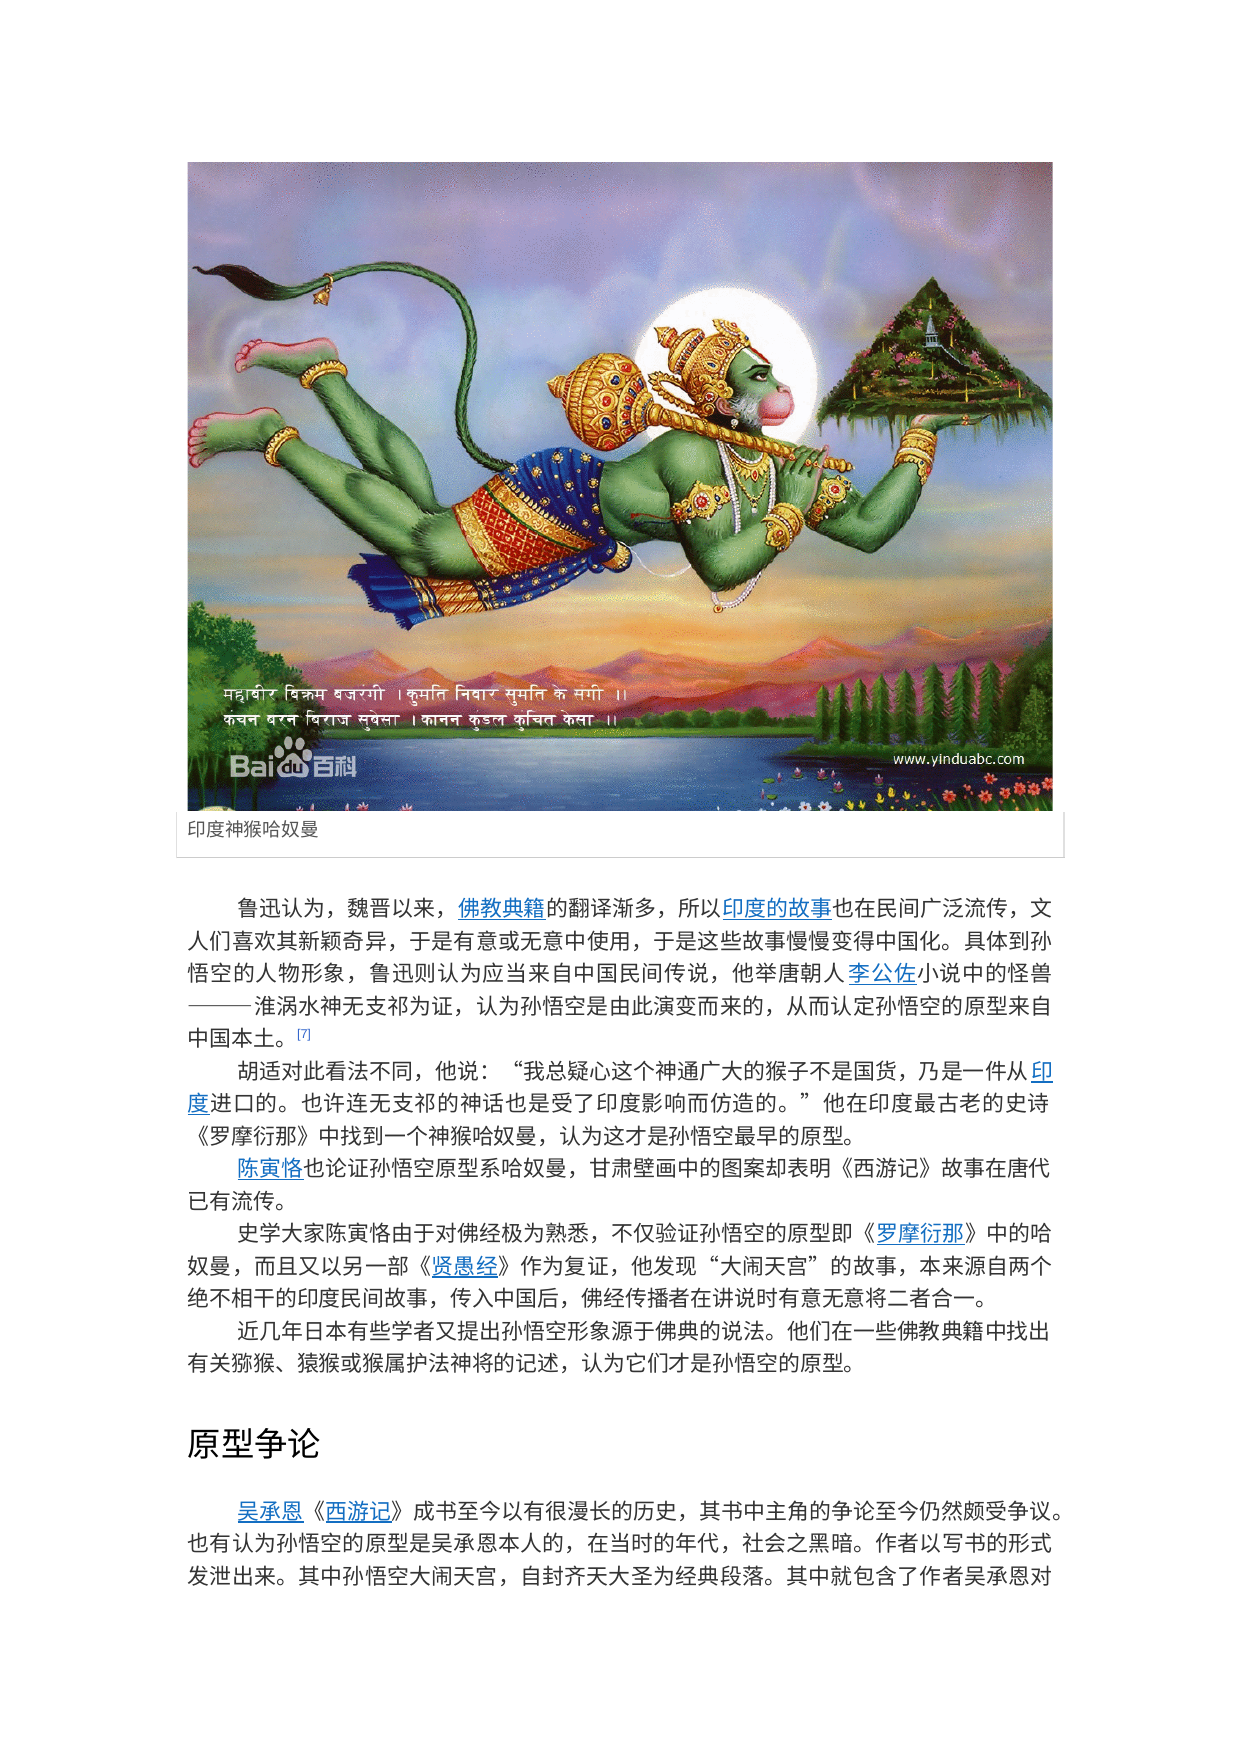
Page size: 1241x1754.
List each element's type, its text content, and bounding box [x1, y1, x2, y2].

picture [187, 162, 1053, 811]
text 近几年日本有些学者又提出孙悟空形象源于佛典的说法。他们在一些佛教典籍中找出有关猕猴、猿猴或猴属护法神将的记述，认为它们才是孙悟空的原型。 [187, 1313, 1053, 1378]
text 胡适对此看法不同，他说：“我总疑心这个神通广大的猴子不是国货，乃是一件从印度进口的。也许连无支祁的神话也是受了印度影响而仿造的。”他在印度最古老的史诗《罗摩衍那》中找到一个神猴哈奴曼，认为这才是孙悟空最早的原型。 [187, 1053, 1053, 1151]
subtitle 原型争论 [187, 1410, 1053, 1475]
text 鲁迅认为，魏晋以来，佛教典籍的翻译渐多，所以印度的故事也在民间广泛流传，文人们喜欢其新颖奇异，于是有意或无意中使用，于是这些故事慢慢变得中国化。具体到孙悟空的人物形象，鲁迅则认为应当来自中国民间传说，他举唐朝人李公佐小说中的怪兽———淮涡水神无支祁为证，认为孙悟空是由此演变而来的，从而认定孙悟空的原型来自中国本土。[7] [187, 891, 1053, 1053]
text 印度神猴哈奴曼 [177, 812, 1063, 857]
text 陈寅恪也论证孙悟空原型系哈奴曼，甘肃壁画中的图案却表明《西游记》故事在唐代已有流传。 [187, 1151, 1053, 1216]
text 史学大家陈寅恪由于对佛经极为熟悉，不仅验证孙悟空的原型即《罗摩衍那》中的哈奴曼，而且又以另一部《贤愚经》作为复证，他发现“大闹天宫”的故事，本来源自两个绝不相干的印度民间故事，传入中国后，佛经传播者在讲说时有意无意将二者合一。 [187, 1216, 1053, 1313]
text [187, 1493, 1053, 1591]
